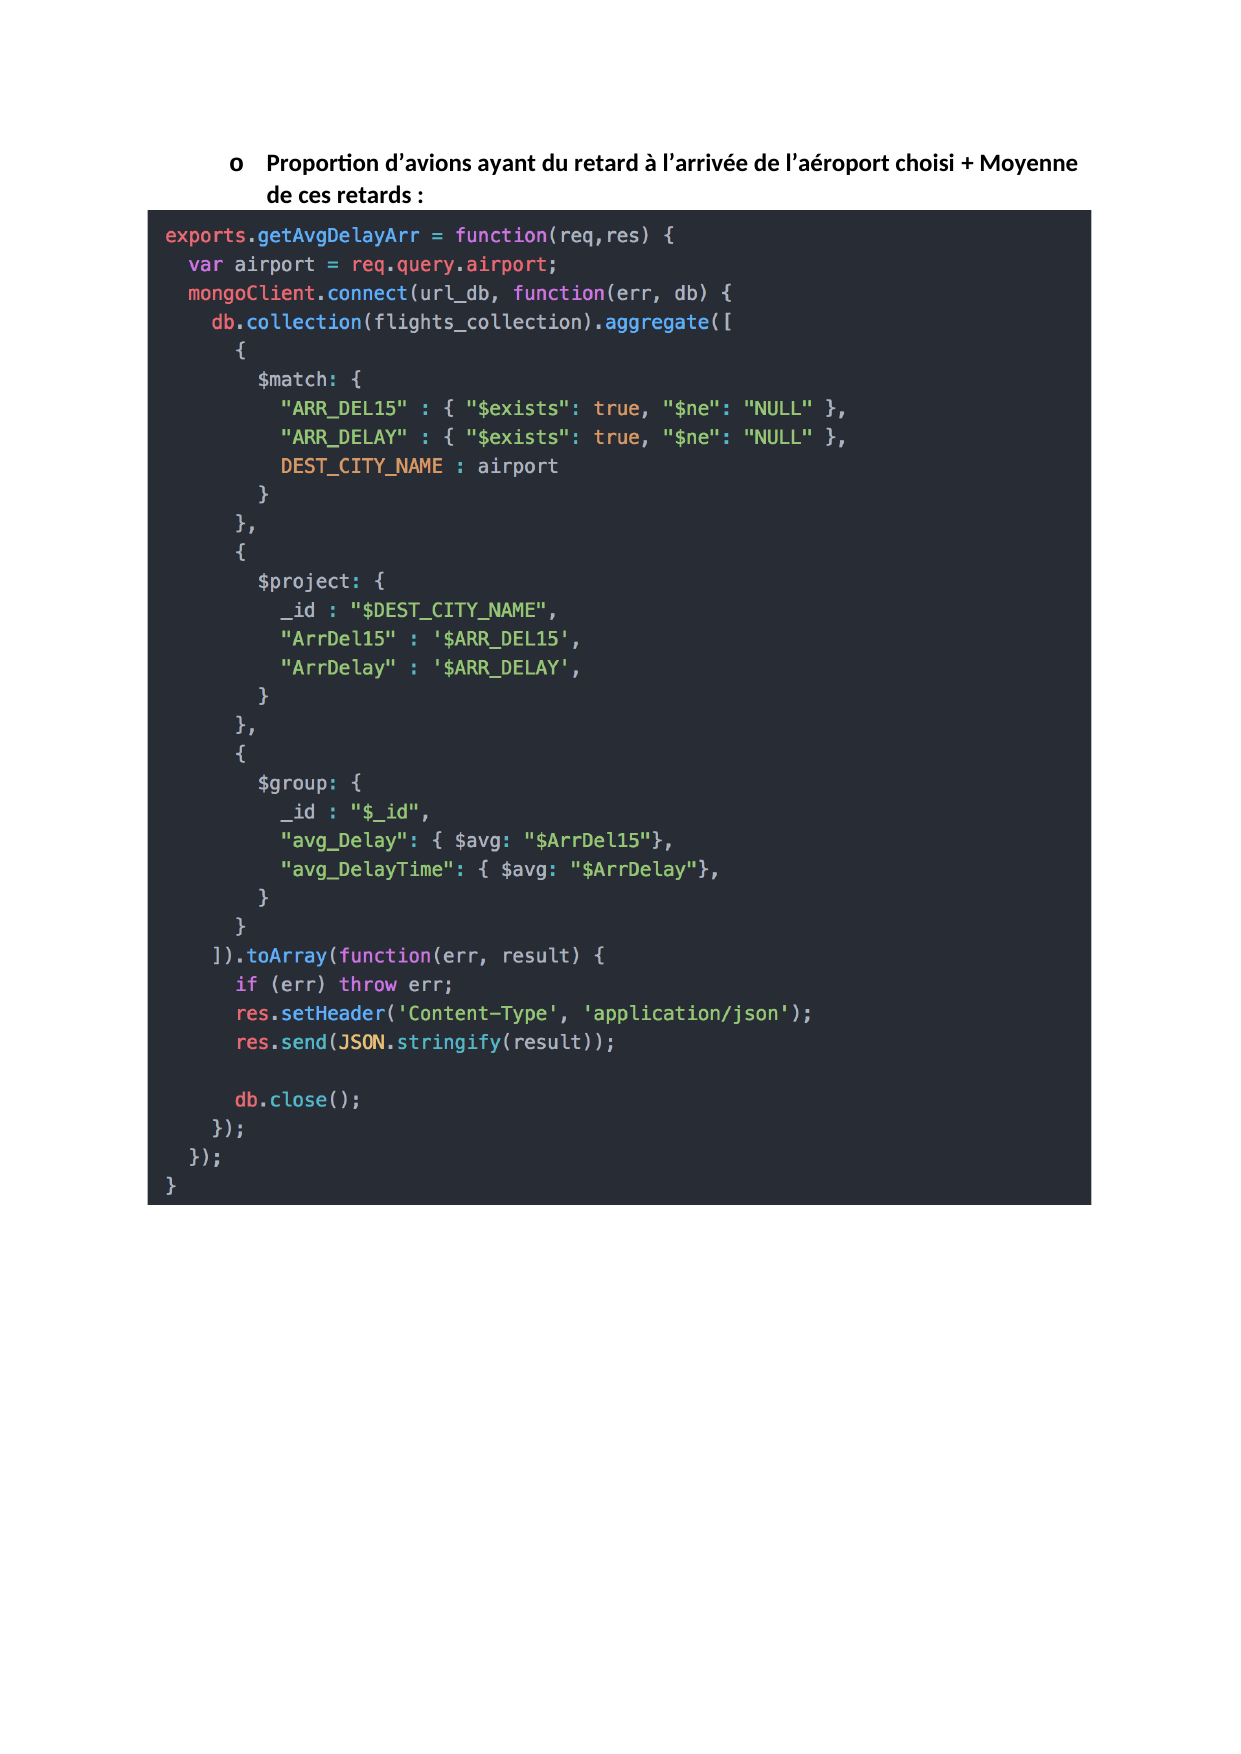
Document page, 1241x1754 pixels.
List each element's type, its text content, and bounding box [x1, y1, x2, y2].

picture [147, 210, 1092, 1205]
list Proportion d’avions ayant du retard à l’arrivée de l’aéroport choisi + Moyenne de ces retards : [229, 148, 1093, 210]
